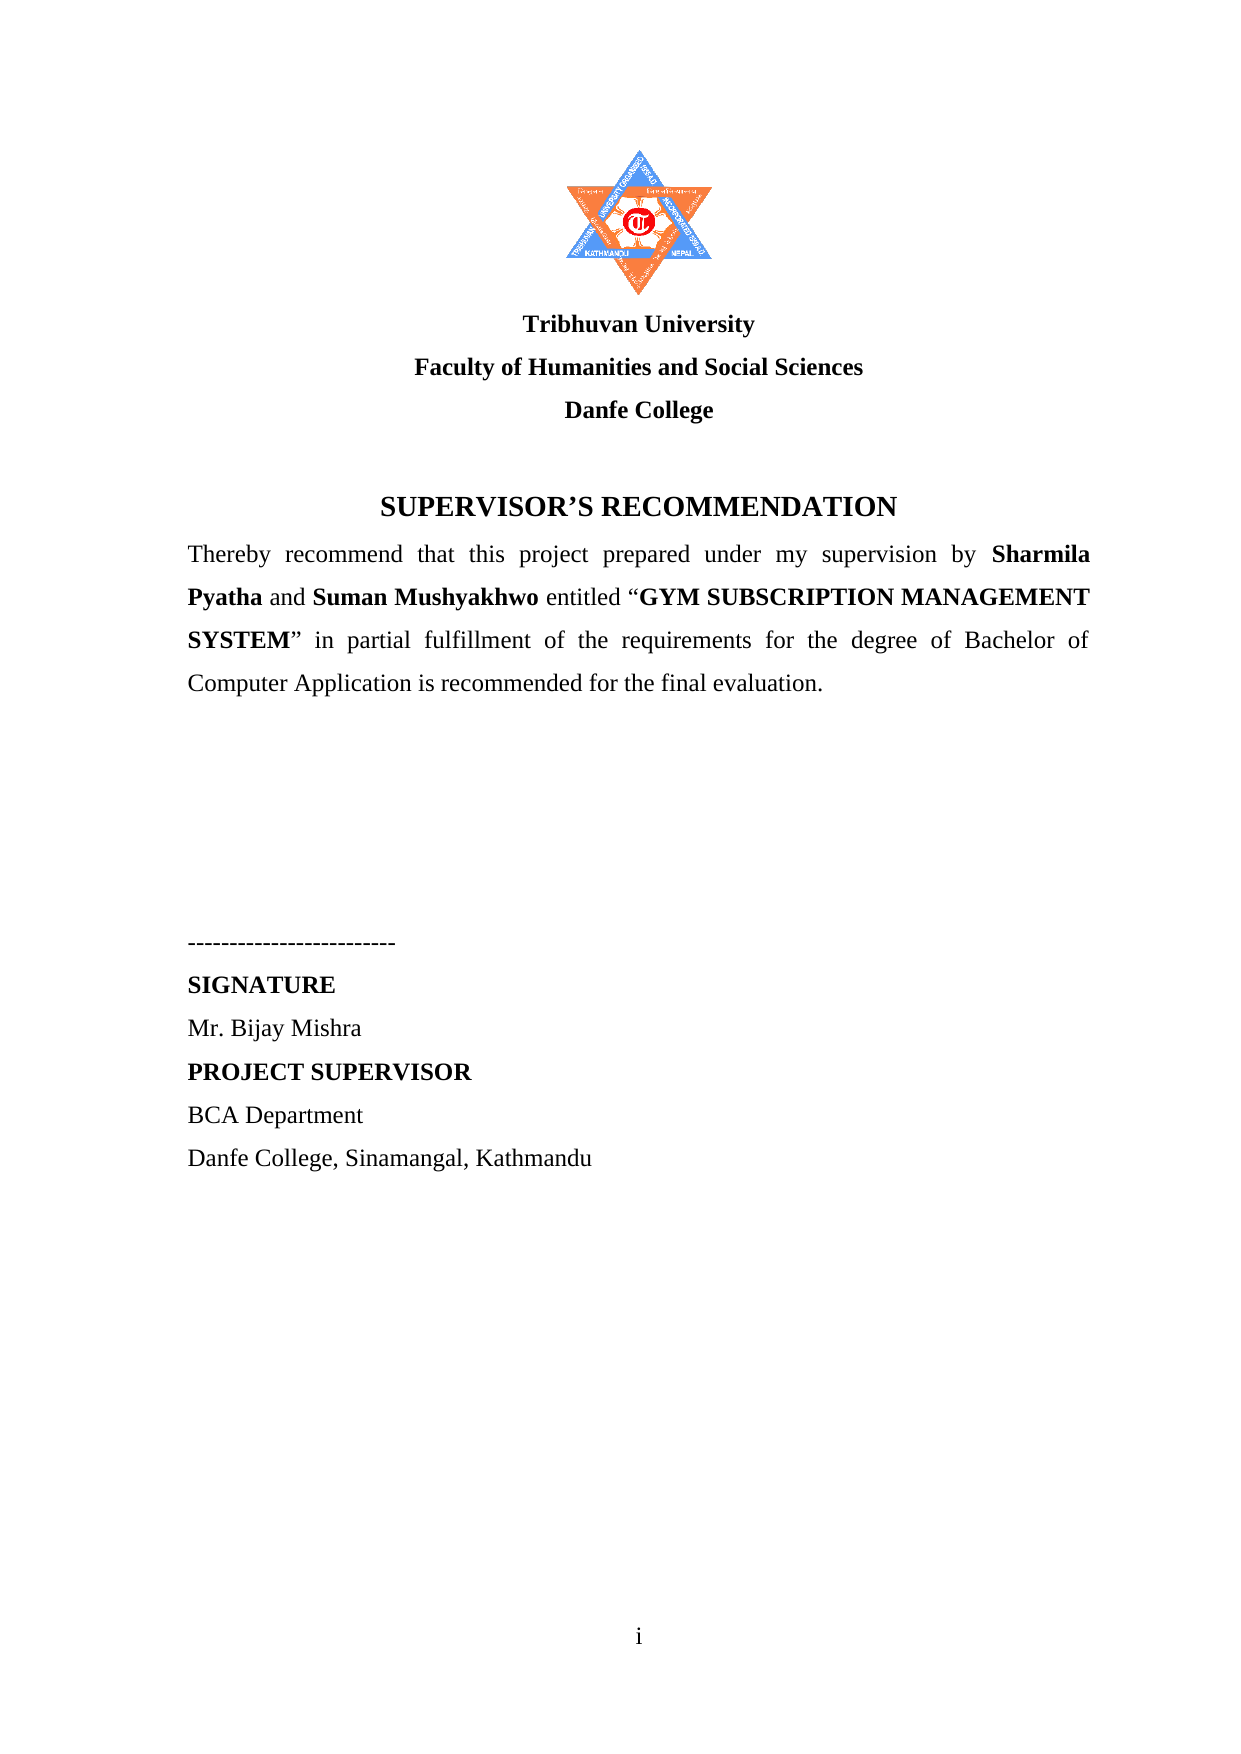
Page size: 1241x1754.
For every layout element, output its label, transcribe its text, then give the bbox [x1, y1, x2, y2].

text Danfe College, Sinamangal, Kathmandu [187, 1143, 1090, 1172]
text ------------------------- [187, 927, 1090, 956]
text BCA Department [187, 1100, 1090, 1128]
text SIGNATURE [187, 970, 1090, 999]
text PROJECT SUPERVISOR [187, 1057, 1090, 1085]
text Tribhuvan University [187, 309, 1090, 338]
text Faculty of Humanities and Social Sciences [187, 352, 1090, 381]
text Thereby recommend that this project prepared under my supervision by Sharmila Pyatha and Suman Mushyakhwo entitled “GYM SUBSCRIPTION MANAGEMENT SYSTEM” in partial fulfillment of the requirements for the degree of Bachelor of Computer Application is recommended for the final evaluation. [187, 539, 1090, 697]
picture [563, 150, 714, 295]
text Danfe College [187, 395, 1090, 424]
text Mr. Bijay Mishra [187, 1013, 1090, 1042]
text SUPERVISOR’S RECOMMENDATION [187, 489, 1090, 522]
